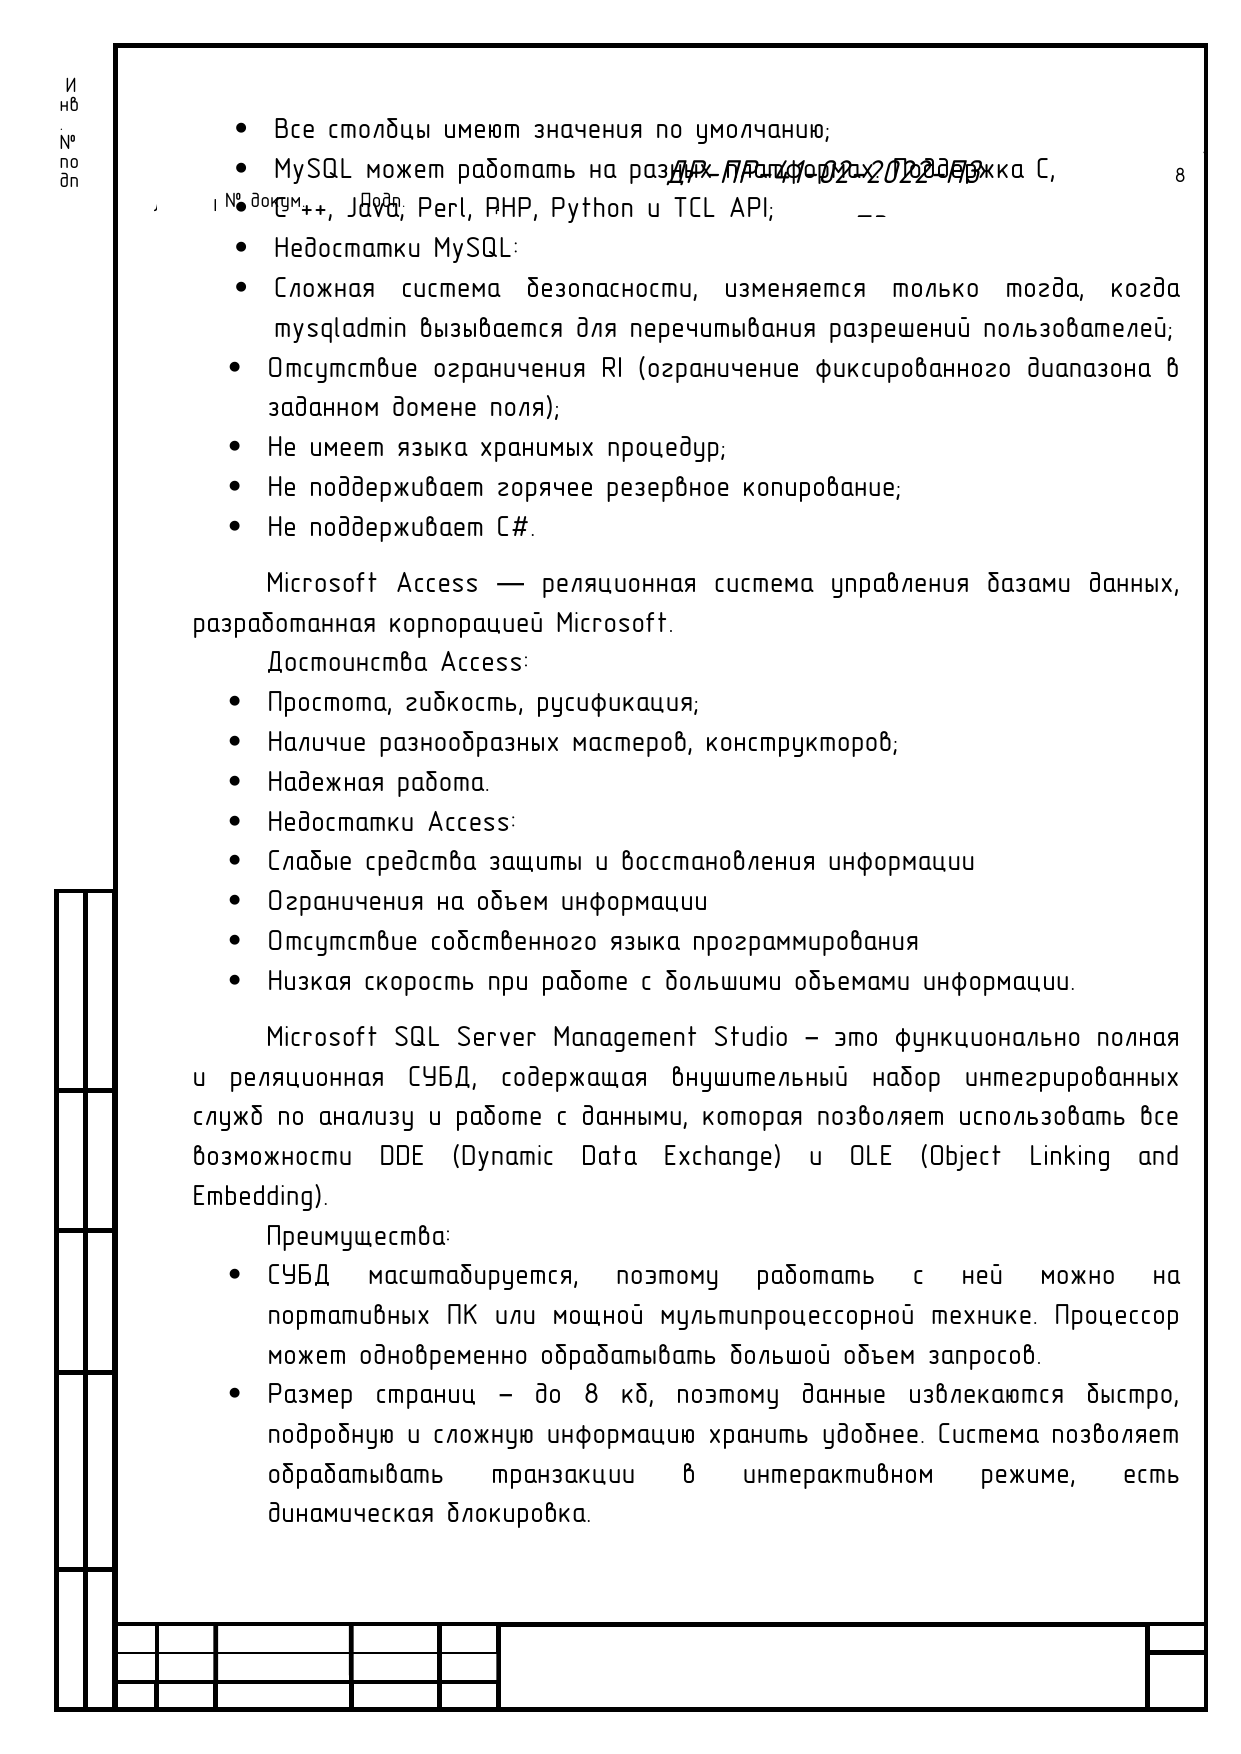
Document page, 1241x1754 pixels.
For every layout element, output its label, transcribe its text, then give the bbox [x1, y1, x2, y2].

text Microsoft SQL Server Management Studio – это функционально полная и реляционная СУБД, содержащая внушительный набор интегрированных служб по анализу и работе с данными, которая позволяет использовать все возможности DDE (Dynamic Data Exchange) и OLE (Object Linking and Embedding). [192, 1026, 1181, 1212]
list Недостатки Access: [229, 811, 1181, 837]
list MySQL может работать на разных платформах. Поддержка C, [236, 158, 1181, 184]
text Достоинства Access: [192, 652, 1181, 678]
list Отсутствие собственного языка программирования [229, 930, 1181, 957]
list Низкая скорость при работе с большими объемами информации. [229, 970, 1181, 996]
list СУБД масштабируется, поэтому работать с ней можно на портативных ПК или мощной мультипроцессорной технике. Процессор может одновременно обрабатывать большой объем запросов. [229, 1264, 1181, 1370]
text Преимущества: [192, 1225, 1181, 1251]
list Наличие разнообразных мастеров, конструкторов; [229, 731, 1181, 758]
list Слабые средства защиты и восстановления информации [229, 851, 1181, 877]
list C ++, Java, Perl, PHP, Python и TCL API; [236, 198, 1181, 224]
list Отсутствие ограничения RI (ограничение фиксированного диапазона в заданном домене поля); [229, 357, 1181, 423]
list Надежная работа. [229, 771, 1181, 797]
list Не имеет языка хранимых процедур; [229, 436, 1181, 463]
list Простота, гибкость, русификация; [229, 691, 1181, 718]
list Ограничения на объем информации [229, 890, 1181, 917]
text Microsoft Access — реляционная система управления базами данных, разработанная корпорацией Microsoft. [192, 572, 1181, 638]
list Не поддерживает C#. [229, 516, 1181, 542]
list Сложная система безопасности, изменяется только тогда, когда mysqladmin вызывается для перечитывания разрешений пользователей; [236, 277, 1181, 343]
list Все столбцы имеют значения по умолчанию; [236, 118, 1181, 145]
list Размер страниц – до 8 кб, поэтому данные извлекаются быстро, подробную и сложную информацию хранить удобнее. Система позволяет обрабатывать транзакции в интерактивном режиме, есть динамическая блокировка. [229, 1384, 1181, 1529]
list Недостатки MySQL: [236, 237, 1181, 264]
list Не поддерживает горячее резервное копирование; [229, 476, 1181, 503]
